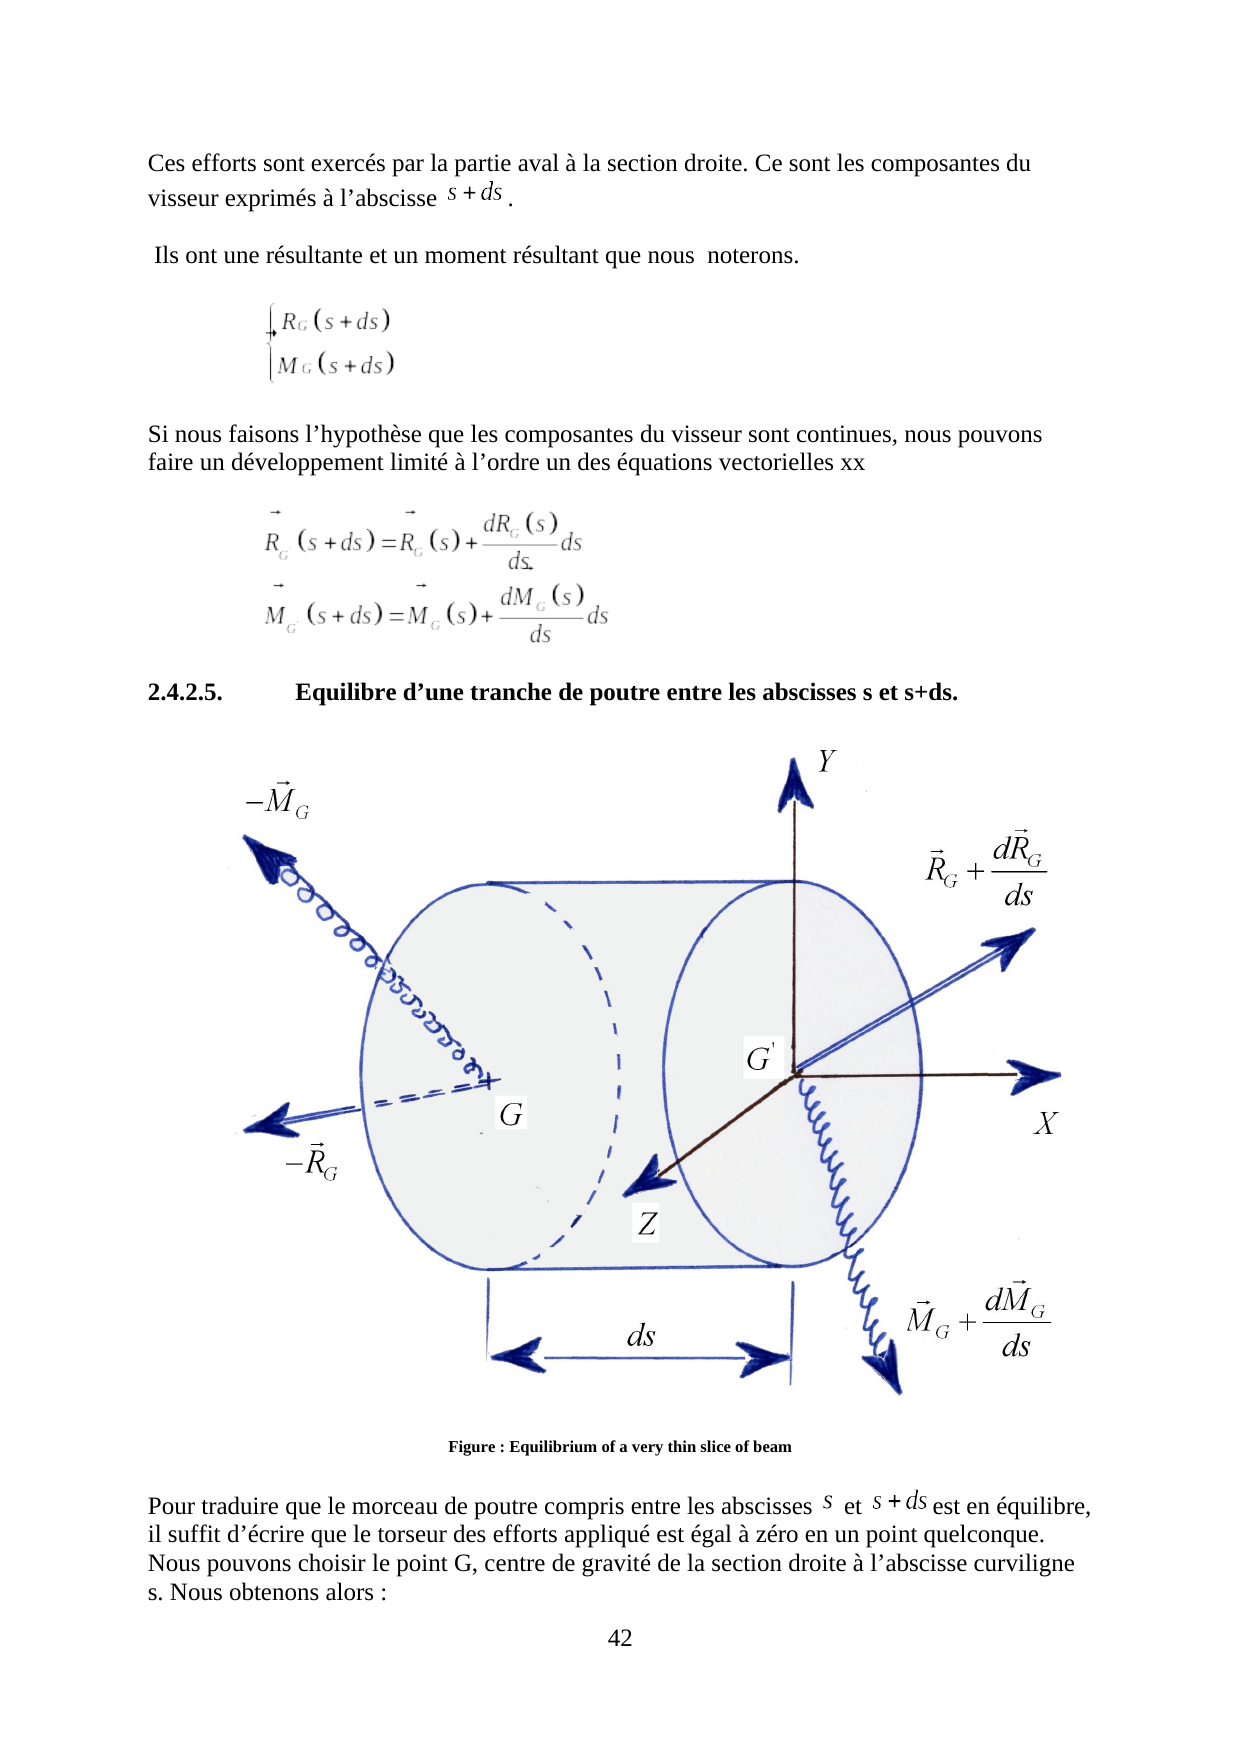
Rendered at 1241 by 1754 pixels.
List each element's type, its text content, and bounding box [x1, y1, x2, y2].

text Pour traduire que le morceau de poutre compris entre les abscisses et est en équilibre, il suffit d’écrire que le torseur des efforts appliqué est égal à zéro en un point quelconque. Nous pouvons choisir le point G, centre de gravité de la section droite à l’abscisse curviligne s. Nous obtenons alors : [148, 1484, 1093, 1606]
list Equilibre d’une tranche de poutre entre les abscisses s et s+ds. [148, 677, 1093, 706]
text Figure : Equilibrium of a very thin slice of beam [148, 1437, 1093, 1456]
text Ils ont une résultante et un moment résultant que nous noterons. [148, 240, 1093, 269]
text Si nous faisons l’hypothèse que les composantes du visseur sont continues, nous pouvons faire un développement limité à l’ordre un des équations vectorielles xx [148, 419, 1093, 476]
text Ces efforts sont exercés par la partie aval à la section droite. Ce sont les composantes du visseur exprimés à l’abscisse . [148, 148, 1093, 211]
